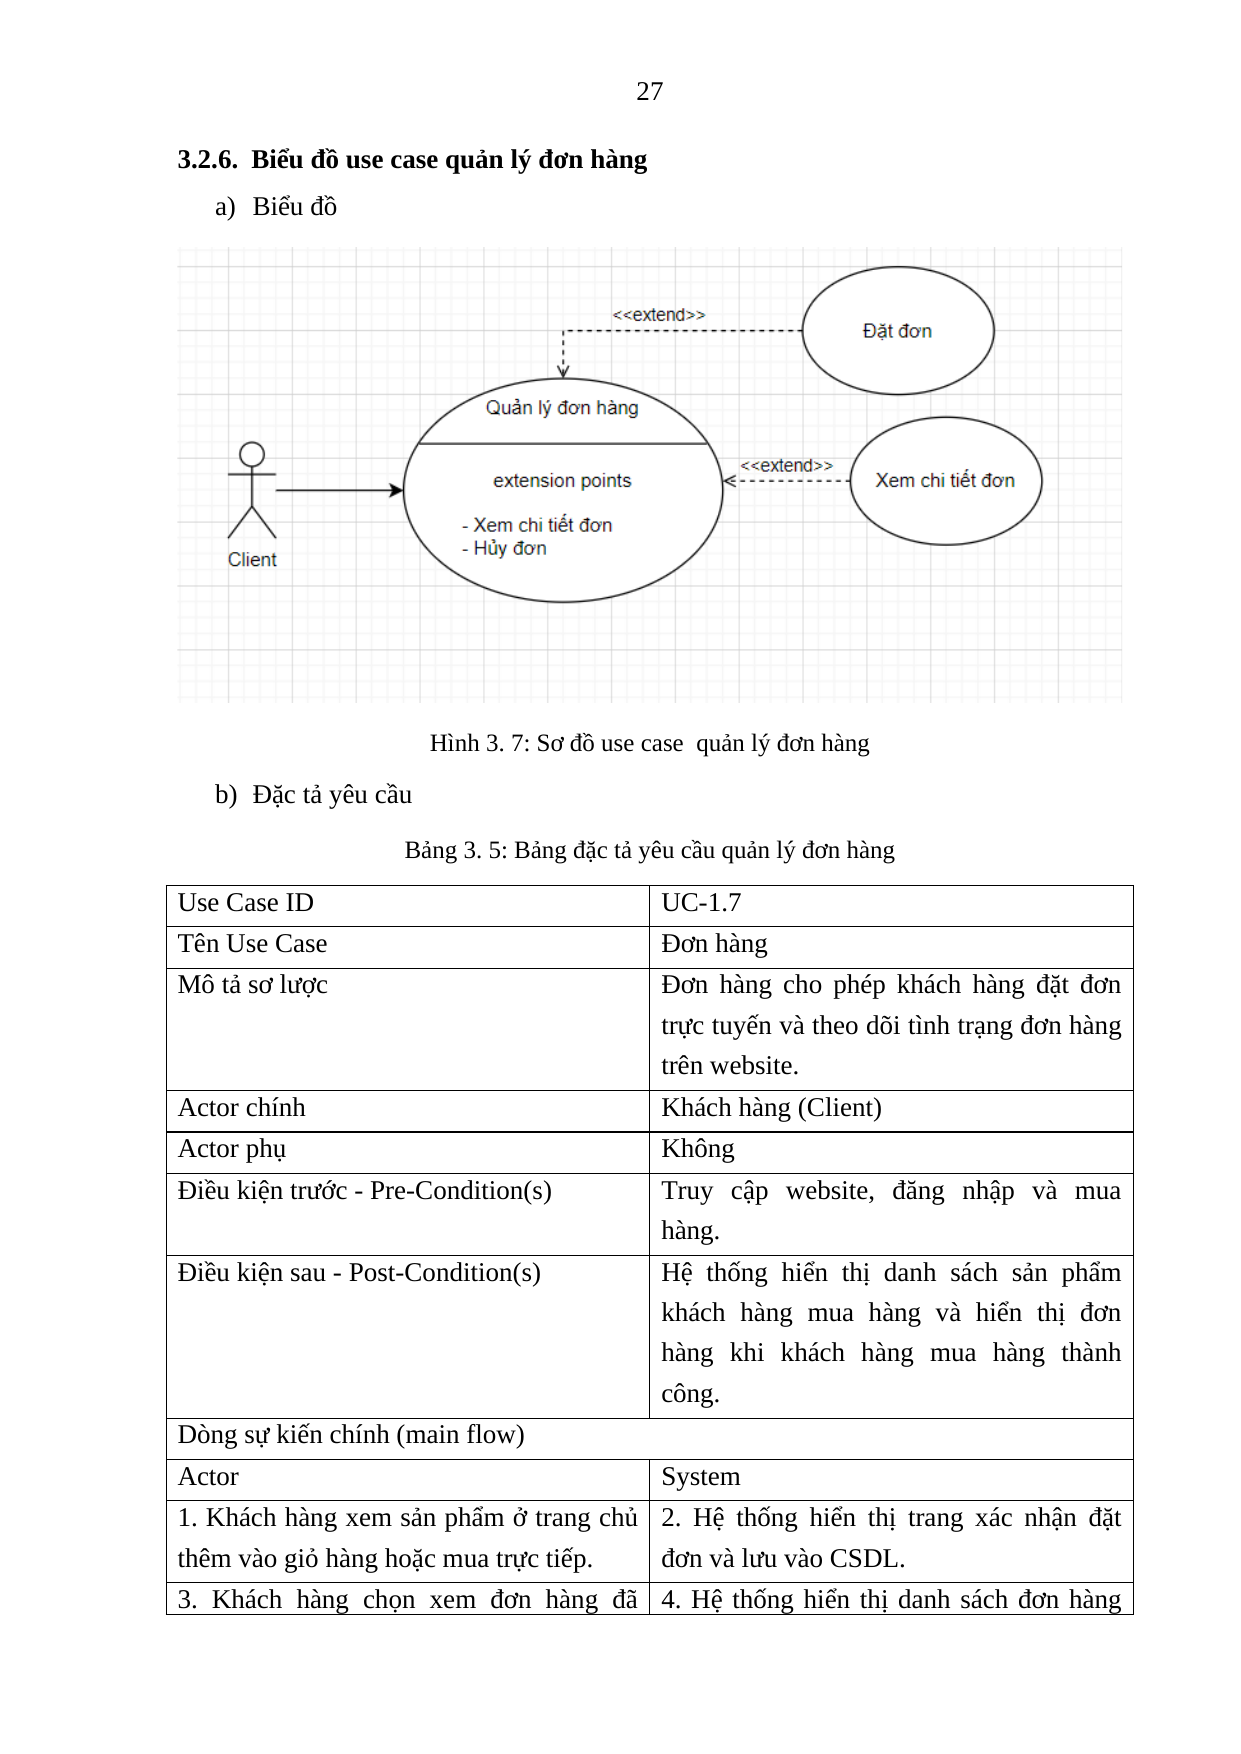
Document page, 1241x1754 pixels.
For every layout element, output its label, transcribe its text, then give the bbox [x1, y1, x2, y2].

table_cell Không [650, 1133, 1133, 1173]
table_cell Điều kiện trước - Pre-Condition(s) [167, 1174, 649, 1255]
table_cell 2. Hệ thống hiển thị trang xác nhận đặt đơn và lưu vào CSDL. [650, 1501, 1133, 1582]
table_cell 1. Khách hàng xem sản phẩm ở trang chủ thêm vào giỏ hàng hoặc mua trực tiếp. [167, 1501, 649, 1582]
table_cell Điều kiện sau - Post-Condition(s) [167, 1256, 649, 1417]
table_cell Actor chính [167, 1091, 649, 1131]
picture [177, 247, 1123, 703]
table_cell Tên Use Case [167, 927, 649, 968]
table_cell Đơn hàng cho phép khách hàng đặt đơn trực tuyến và theo dõi tình trạng đơn hàng trên website. [650, 969, 1133, 1090]
table_cell Mô tả sơ lược [167, 969, 649, 1090]
table_header UC-1.7 [650, 886, 1133, 926]
table_cell Truy cập website, đăng nhập và mua hàng. [650, 1174, 1133, 1255]
text Bảng 3. 5: Bảng đặc tả yêu cầu quản lý đơn hàng [177, 835, 1122, 864]
table_header Use Case ID [167, 886, 649, 926]
table_cell Dòng sự kiến chính (main flow) [167, 1419, 1133, 1459]
table_cell Actor [167, 1460, 649, 1500]
table_cell Actor phụ [167, 1133, 649, 1173]
table_cell Đơn hàng [650, 927, 1133, 968]
list Biểu đồ [215, 190, 1122, 221]
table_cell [650, 1583, 1133, 1614]
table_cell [167, 1583, 649, 1614]
subtitle Biểu đồ use case quản lý đơn hàng [177, 143, 1122, 175]
table_cell Hệ thống hiển thị danh sách sản phẩm khách hàng mua hàng và hiển thị đơn hàng khi khách hàng mua hàng thành công. [650, 1256, 1133, 1417]
table_cell System [650, 1460, 1133, 1500]
text Hình 3. 7: Sơ đồ use case quản lý đơn hàng [177, 728, 1122, 757]
table_cell Khách hàng (Client) [650, 1091, 1133, 1131]
list Đặc tả yêu cầu [215, 778, 1122, 809]
